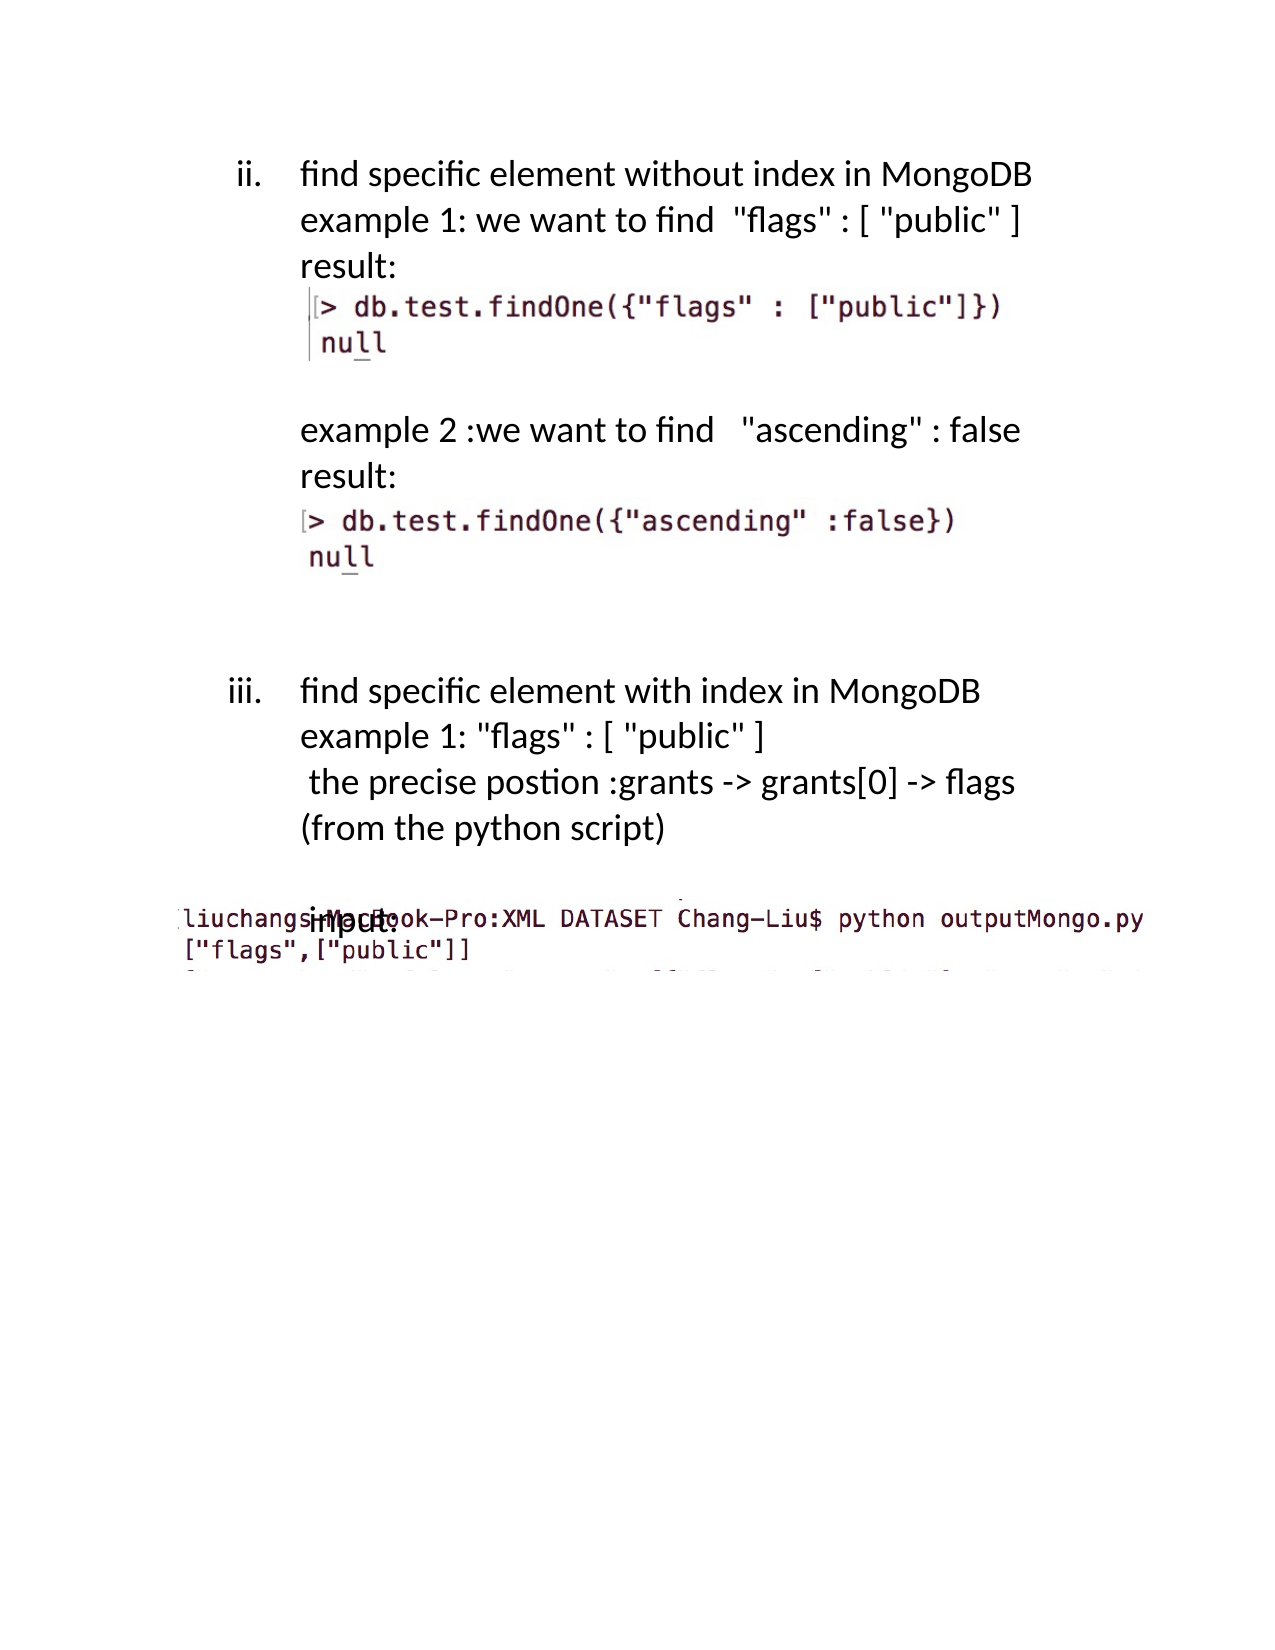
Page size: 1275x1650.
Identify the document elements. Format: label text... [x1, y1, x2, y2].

picture [177, 899, 1153, 971]
list result: [300, 242, 1125, 287]
picture [308, 287, 1044, 361]
list example 2 :we want to find "ascending" : false [300, 406, 1125, 452]
list example 1: "flags" : [ "public" ] [300, 712, 1125, 758]
list input: [300, 896, 1125, 942]
list find specific element with index in MongoDB [262, 667, 1125, 712]
list find specific element without index in MongoDB [262, 150, 1125, 196]
list example 1: we want to find "flags" : [ "public" ] [300, 196, 1125, 242]
list result: [300, 452, 1125, 498]
list (from the python script) [300, 804, 1125, 850]
picture [300, 497, 1023, 575]
list the precise postion :grants -> grants[0] -> flags [300, 758, 1125, 804]
